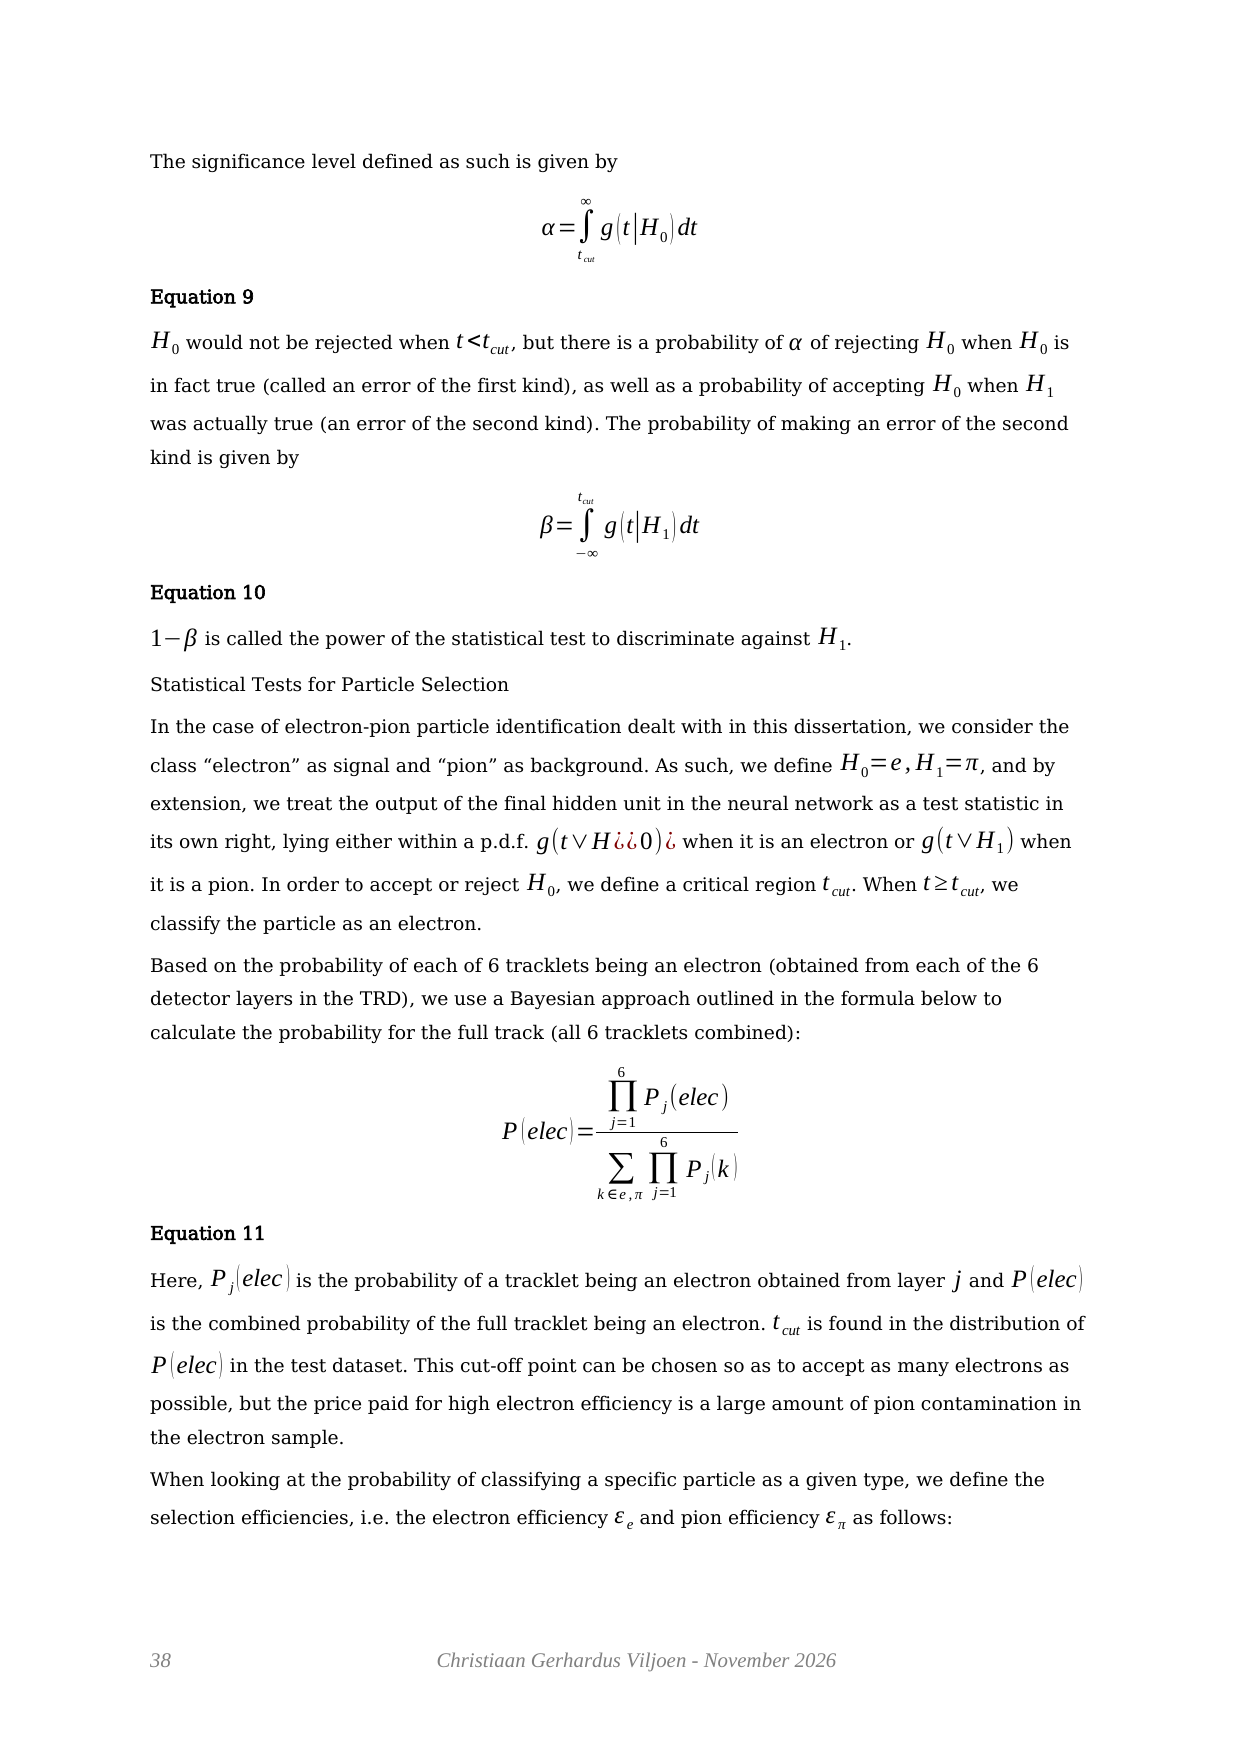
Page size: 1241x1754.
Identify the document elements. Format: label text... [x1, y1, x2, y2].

text Equation 9 [150, 284, 1090, 307]
text Based on the probability of each of 6 tracklets being an electron (obtained from each of the 6 detector layers in the TRD), we use a Bayesian approach outlined in the formula below to calculate the probability for the full track (all 6 tracklets combined): [150, 953, 1090, 1043]
text The significance level defined as such is given by [150, 150, 1090, 172]
text In the case of electron-pion particle identification dealt with in this dissertation, we consider the class “electron” as signal and “pion” as background. As such, we define , and by extension, we treat the output of the final hidden unit in the neural network as a test statistic in its own right, lying either within a p.d.f. when it is an electron or when it is a pion. In order to accept or reject , we define a critical region . When , we classify the particle as an electron. [150, 715, 1090, 934]
text would not be rejected when , but there is a probability of of rejecting when is in fact true (called an error of the first kind), as well as a probability of accepting when was actually true (an error of the second kind). The probability of making an error of the second kind is given by [150, 327, 1090, 468]
text Here, is the probability of a tracklet being an electron obtained from layer and is the combined probability of the full tracklet being an electron. is found in the distribution of in the test dataset. This cut-off point can be chosen so as to accept as many electrons as possible, but the price paid for high electron efficiency is a large amount of pion contamination in the electron sample. [150, 1263, 1090, 1448]
text Equation 11 [150, 1221, 1090, 1244]
text When looking at the probability of classifying a specific particle as a given type, we define the selection efficiencies, i.e. the electron efficiency and pion efficiency as follows: [150, 1468, 1090, 1533]
text Statistical Tests for Particle Selection [150, 673, 1090, 696]
text Equation 10 [150, 580, 1090, 603]
text is called the power of the statistical test to discriminate against . [150, 622, 1090, 654]
